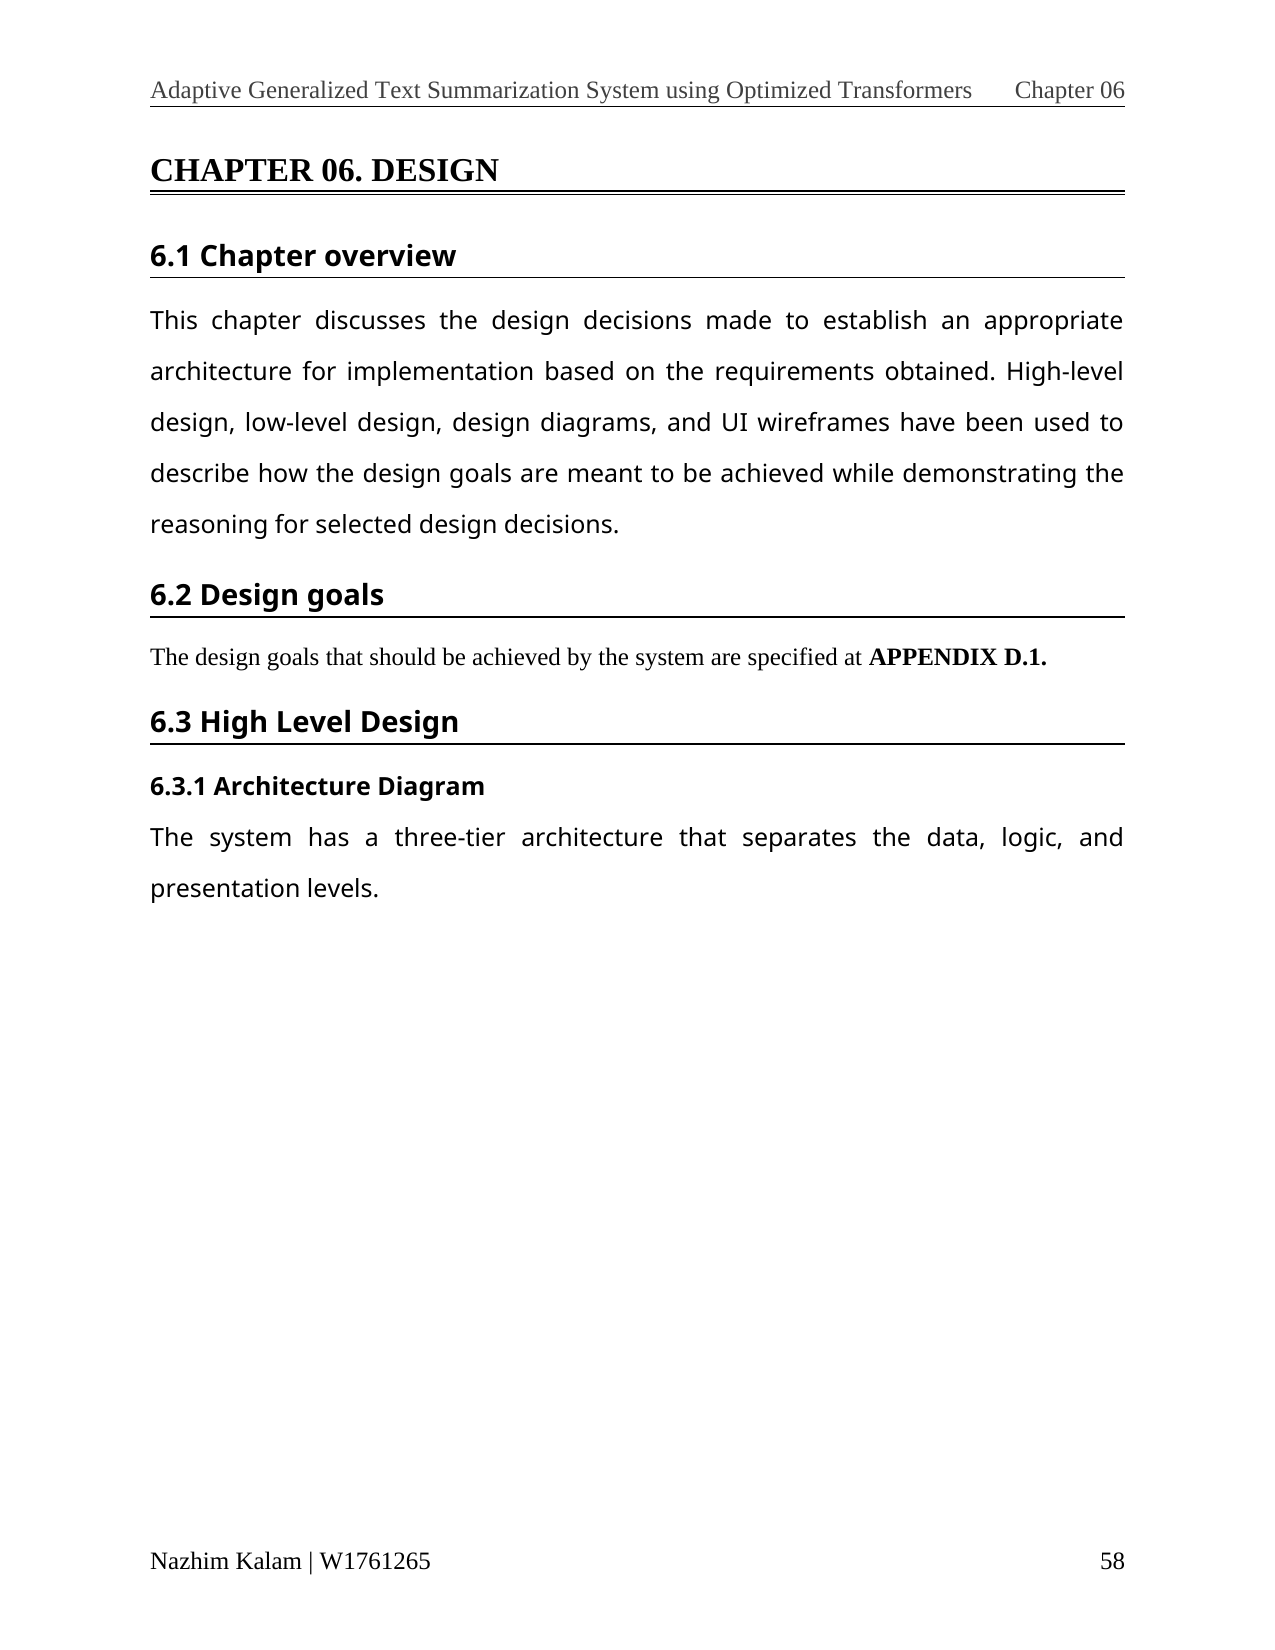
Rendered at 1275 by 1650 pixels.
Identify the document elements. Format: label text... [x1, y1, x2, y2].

subtitle 6.2 Design goals [150, 574, 1125, 616]
subtitle CHAPTER 06. DESIGN [150, 150, 1125, 190]
subtitle 6.3 High Level Design [150, 701, 1125, 743]
text The design goals that should be achieved by the system are specified at APPENDIX D.1. [150, 642, 1125, 670]
subtitle 6.3.1 Architecture Diagram [150, 769, 1125, 803]
text The system has a three-tier architecture that separates the data, logic, and presentation levels. [150, 820, 1125, 905]
subtitle 6.1 Chapter overview [150, 235, 1125, 277]
text This chapter discusses the design decisions made to establish an appropriate architecture for implementation based on the requirements obtained. High-level design, low-level design, design diagrams, and UI wireframes have been used to describe how the design goals are meant to be achieved while demonstrating the reasoning for selected design decisions. [150, 302, 1125, 541]
